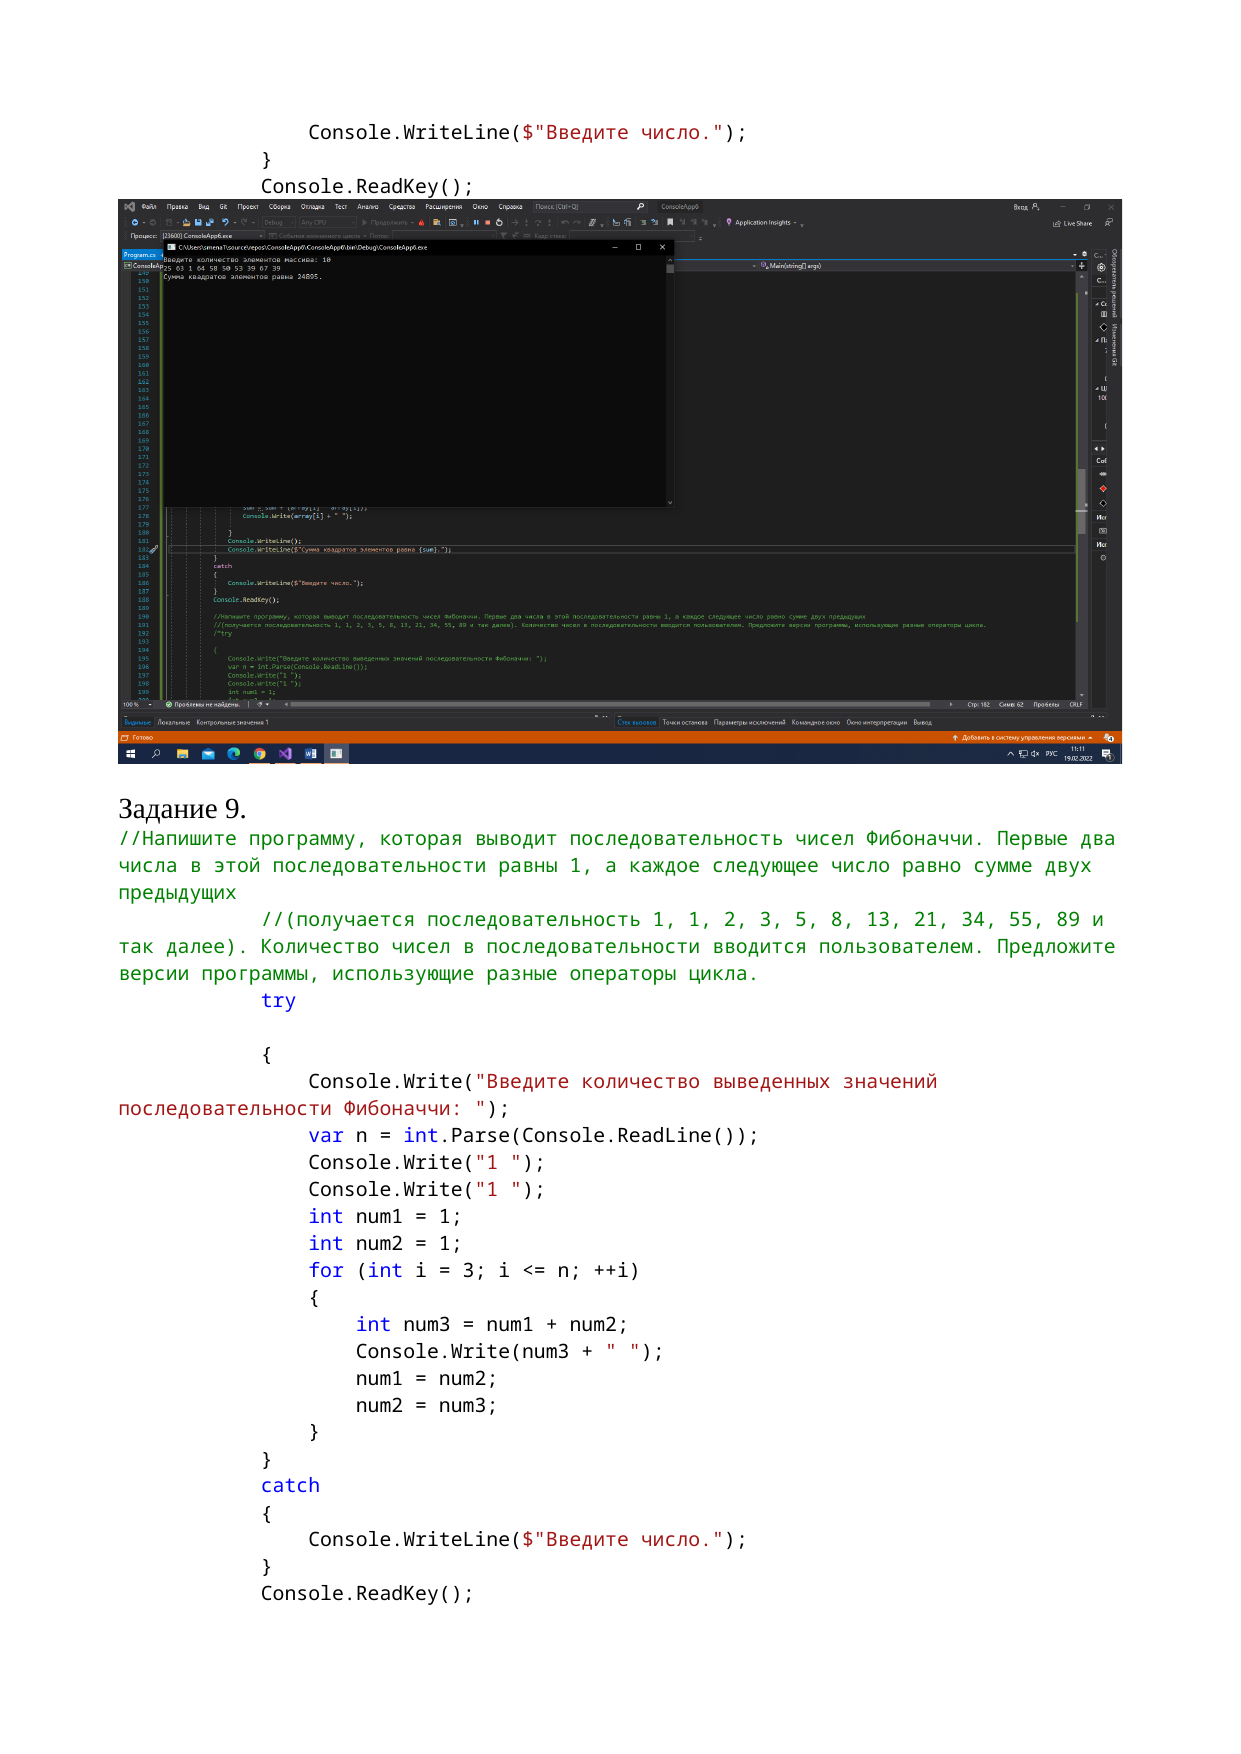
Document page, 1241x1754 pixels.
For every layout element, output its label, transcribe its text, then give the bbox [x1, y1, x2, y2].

text catch [118, 1472, 1122, 1499]
text Console.WriteLine($"Введите число."); [118, 118, 1122, 145]
text try [118, 986, 1122, 1013]
text } [118, 145, 1122, 172]
text { [118, 1040, 1122, 1067]
text Console.ReadKey(); [118, 1580, 1122, 1607]
text { [118, 1499, 1122, 1526]
text //Напишите программу, которая выводит последовательность чисел Фибоначчи. Первые два числа в этой последовательности равны 1, а каждое следующее число равно сумме двух предыдущих [118, 824, 1122, 905]
text int num2 = 1; [118, 1229, 1122, 1256]
text for (int i = 3; i <= n; ++i) [118, 1256, 1122, 1283]
text //(получается последовательность 1, 1, 2, 3, 5, 8, 13, 21, 34, 55, 89 и так далее). Количество чисел в последовательности вводится пользователем. Предложите версии программы, использующие разные операторы цикла. [118, 905, 1122, 986]
picture [118, 199, 1123, 764]
text } [118, 1418, 1122, 1445]
text int num1 = 1; [118, 1202, 1122, 1229]
text Console.Write("1 "); [118, 1175, 1122, 1202]
text Console.Write("Введите количество выведенных значений последовательности Фибоначчи: "); [118, 1067, 1122, 1121]
text { [118, 1283, 1122, 1310]
text } [118, 1445, 1122, 1472]
text Console.Write(num3 + " "); [118, 1337, 1122, 1364]
text Задание 9. [118, 791, 1122, 824]
text Console.WriteLine($"Введите число."); [118, 1526, 1122, 1553]
text int num3 = num1 + num2; [118, 1310, 1122, 1337]
text Console.ReadKey(); [118, 172, 1122, 199]
text Console.Write("1 "); [118, 1148, 1122, 1175]
text } [118, 1553, 1122, 1580]
text num1 = num2; [118, 1364, 1122, 1391]
text num2 = num3; [118, 1391, 1122, 1418]
text var n = int.Parse(Console.ReadLine()); [118, 1121, 1122, 1148]
